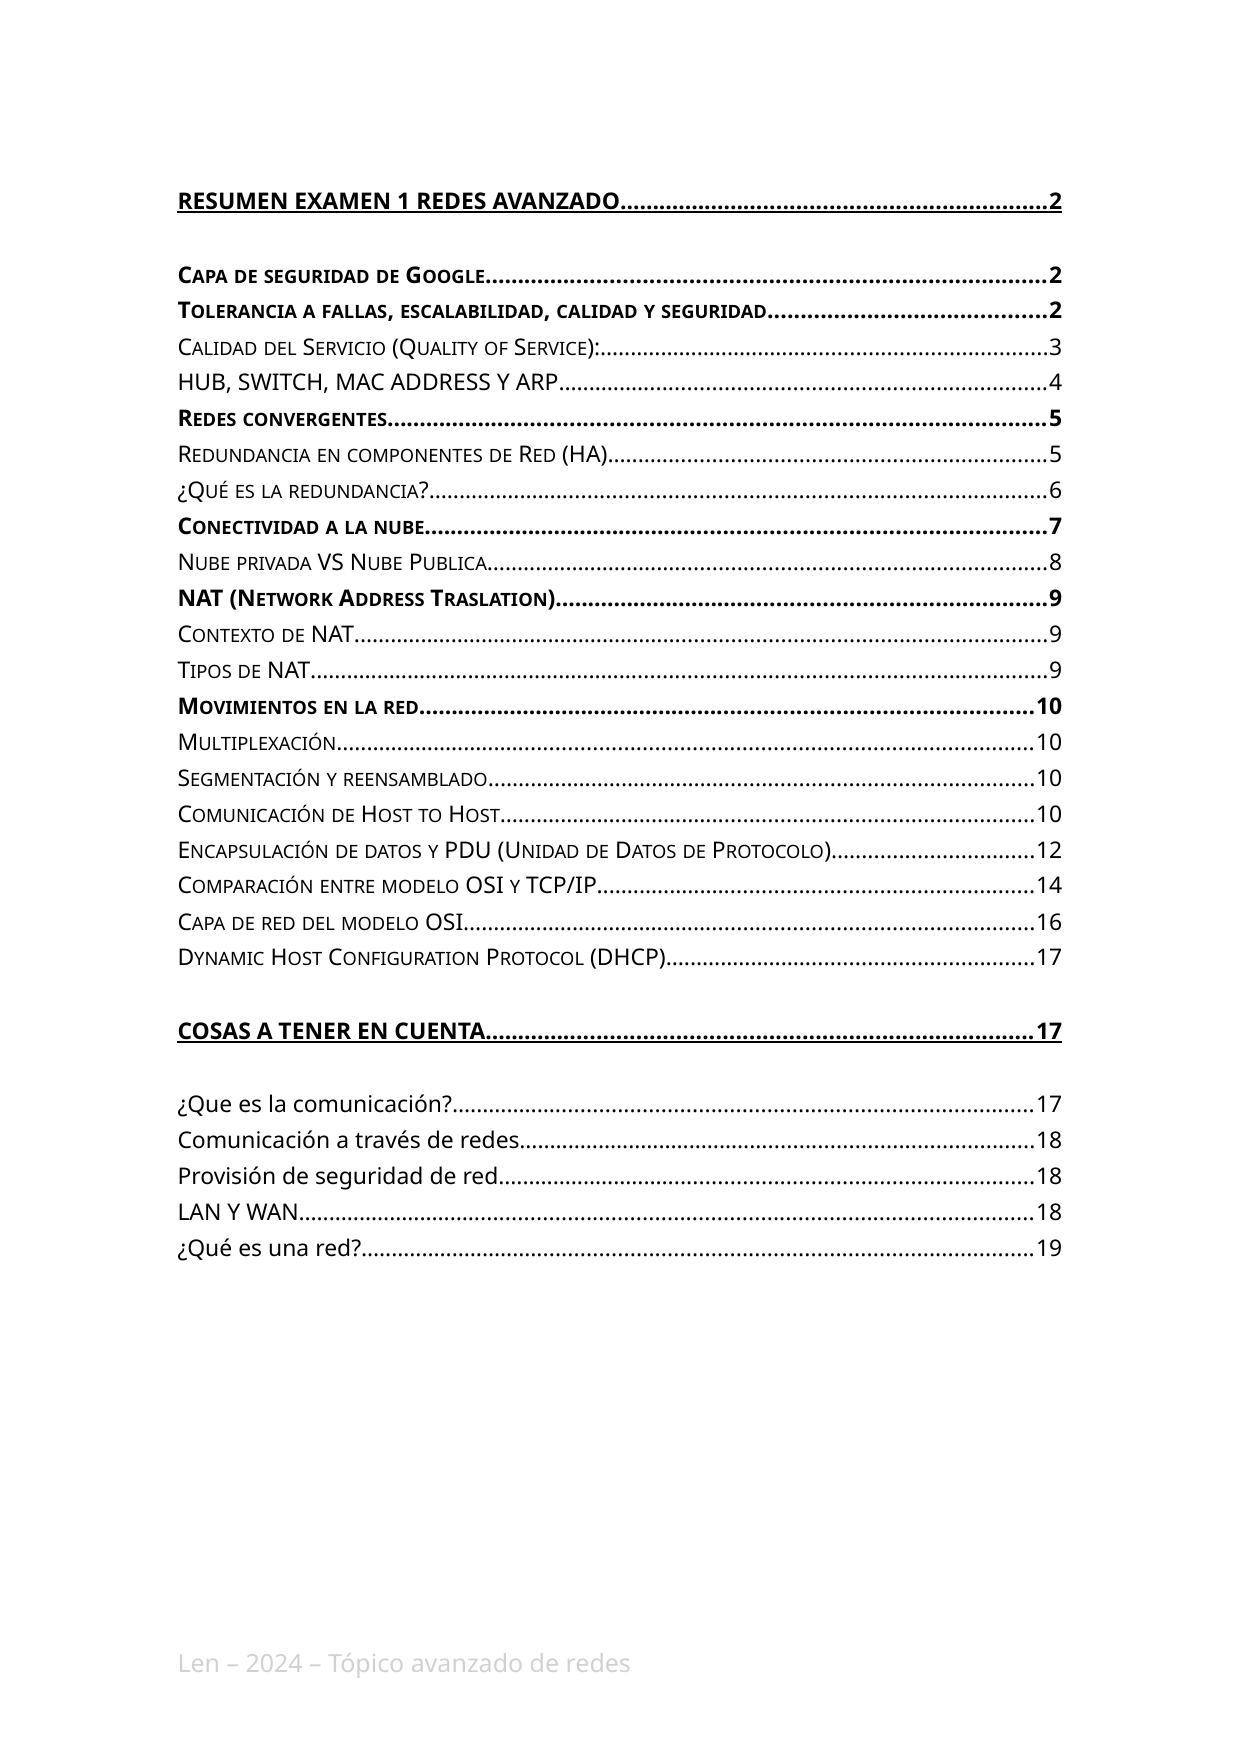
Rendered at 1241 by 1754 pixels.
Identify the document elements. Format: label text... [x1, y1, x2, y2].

text Capa de red del modelo OSI 16 [177, 905, 1063, 937]
text Comparación entre modelo OSI y TCP/IP 14 [177, 869, 1063, 901]
text Dynamic Host Configuration Protocol (DHCP) 17 [177, 941, 1063, 973]
text Capa de seguridad de Google 2 [177, 258, 1063, 290]
text Encapsulación de datos y PDU (Unidad de Datos de Protocolo) 12 [177, 833, 1063, 865]
text Tipos de NAT 9 [177, 654, 1063, 685]
text Contexto de NAT 9 [177, 618, 1063, 649]
text NAT (Network Address Traslation) 9 [177, 582, 1063, 613]
text Comunicación a través de redes 18 [177, 1124, 1063, 1155]
text Comunicación de Host to Host 10 [177, 798, 1063, 829]
text Calidad del Servicio (Quality of Service): 3 [177, 330, 1063, 362]
text LAN Y WAN 18 [177, 1196, 1063, 1227]
text Conectividad a la nube 7 [177, 510, 1063, 541]
text ¿Qué es la redundancia? 6 [177, 474, 1063, 505]
text Redes convergentes 5 [177, 402, 1063, 433]
text Cosas a tener en cuenta 17 [177, 1015, 1063, 1046]
text ¿Que es la comunicación? 17 [177, 1088, 1063, 1119]
text Multiplexación 10 [177, 726, 1063, 757]
text Segmentación y reensamblado 10 [177, 762, 1063, 793]
text Tolerancia a fallas, escalabilidad, calidad y seguridad 2 [177, 294, 1063, 326]
text Nube privada VS Nube Publica 8 [177, 546, 1063, 577]
text Resumen Examen 1 Redes Avanzado 2 [177, 185, 1063, 216]
text Provisión de seguridad de red 18 [177, 1160, 1063, 1191]
text HUB, SWITCH, MAC ADDRESS Y ARP 4 [177, 366, 1063, 398]
text Redundancia en componentes de Red (HA) 5 [177, 438, 1063, 469]
text ¿Qué es una red? 19 [177, 1232, 1063, 1263]
text Movimientos en la red 10 [177, 690, 1063, 721]
